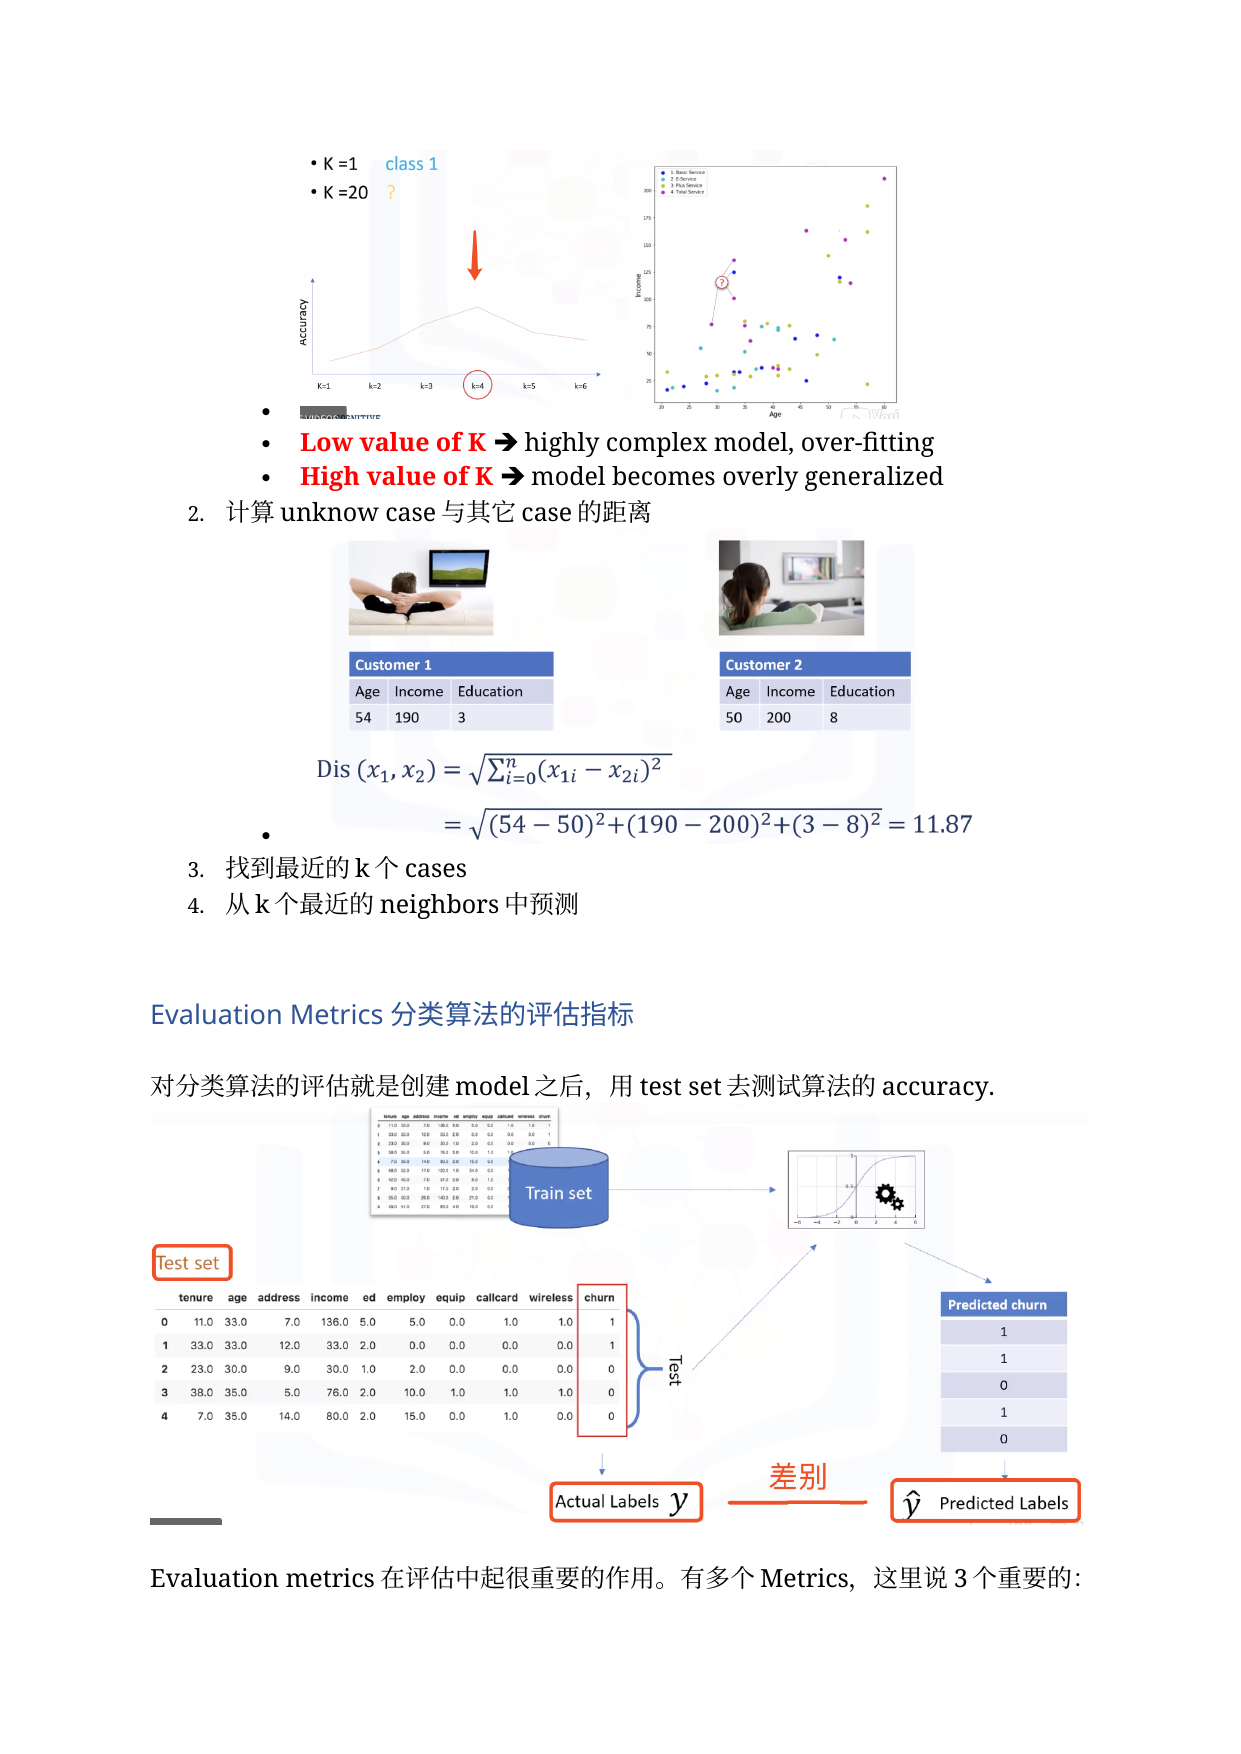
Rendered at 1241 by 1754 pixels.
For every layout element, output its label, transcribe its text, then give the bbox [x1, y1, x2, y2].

list 找到最近的k个cases [187, 849, 1090, 885]
picture [300, 150, 900, 419]
list 从k个最近的neighbors中预测 [187, 885, 1090, 921]
text 对分类算法的评估就是创建model之后，用test set去测试算法的accuracy. [150, 1067, 1090, 1102]
subtitle Evaluation Metrics 分类算法的评估指标 [150, 993, 1090, 1033]
picture [150, 1102, 1090, 1525]
list High value of K model becomes overly generalized [262, 458, 1090, 493]
list Low value of K highly complex model, over-fitting [262, 424, 1090, 458]
picture [300, 528, 984, 844]
text Evaluation metrics在评估中起很重要的作用。有多个Metrics，这里说3个重要的： [150, 1558, 1090, 1594]
list 计算unknow case与其它case的距离 [187, 493, 1090, 529]
